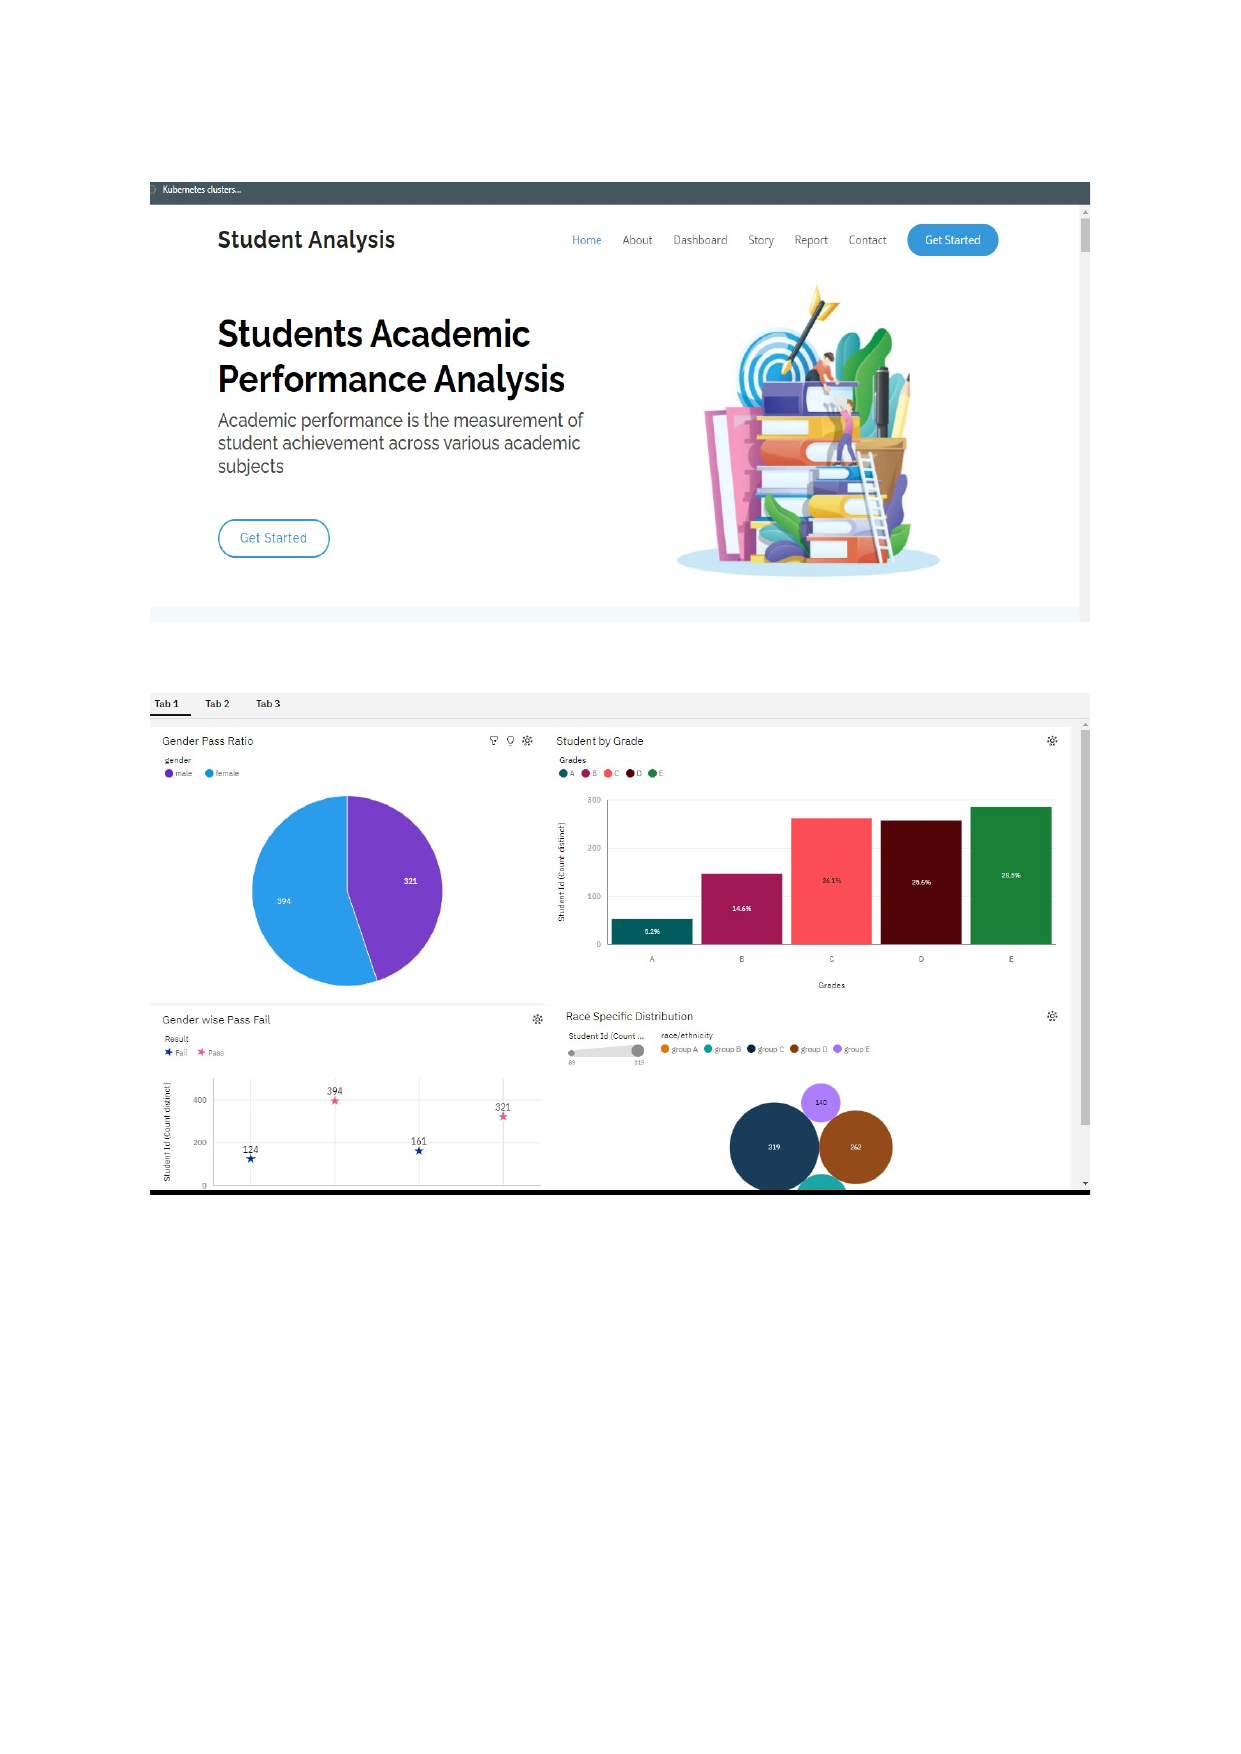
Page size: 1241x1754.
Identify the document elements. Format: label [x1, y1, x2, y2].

picture [150, 693, 1091, 1195]
picture [150, 182, 1091, 622]
